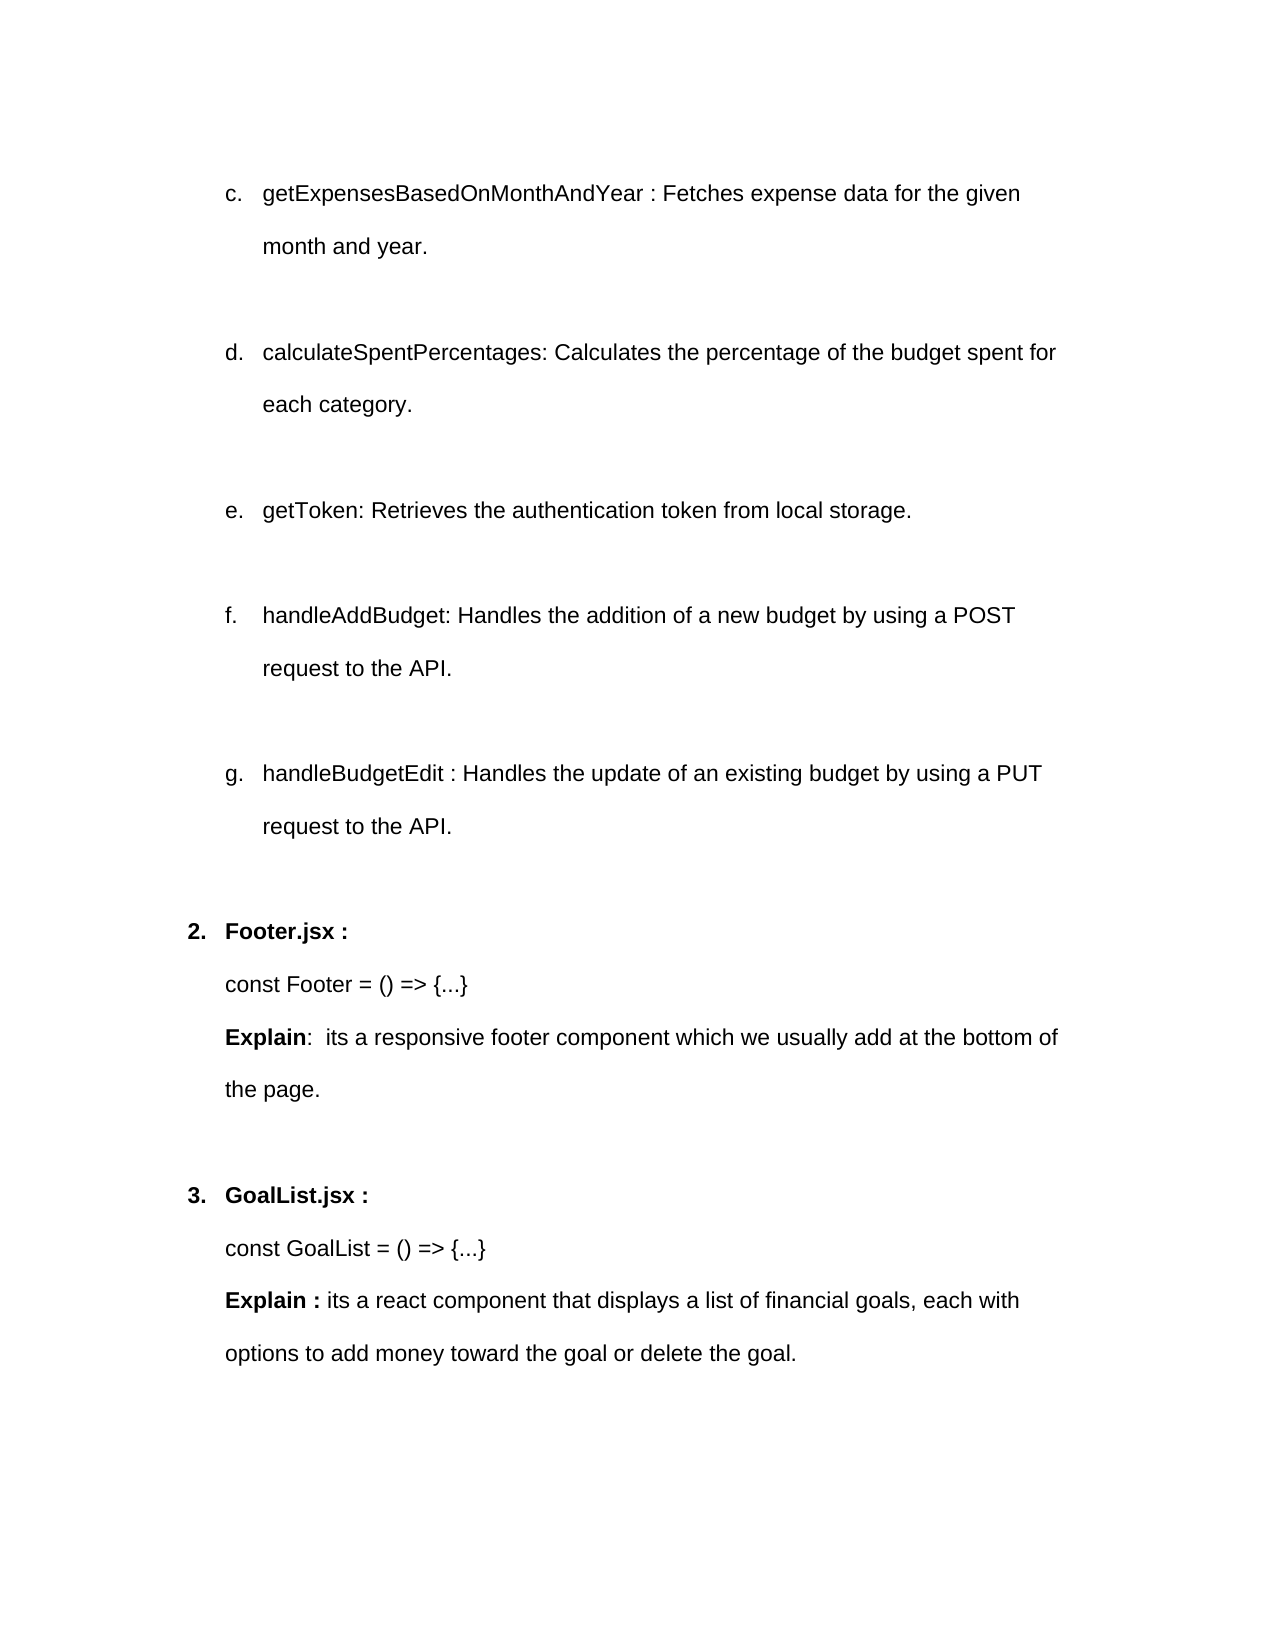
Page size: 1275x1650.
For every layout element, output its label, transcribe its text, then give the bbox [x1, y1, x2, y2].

list GoalList.jsx : [187, 1182, 1088, 1208]
list handleBudgetEdit : Handles the update of an existing budget by using a PUT request to the API. [225, 760, 1088, 839]
list Explain: its a responsive footer component which we usually add at the bottom of the page. [225, 1024, 1088, 1103]
list Footer.jsx : [187, 918, 1088, 945]
list const GoalList = () => {...} [225, 1234, 1088, 1261]
list calculateSpentPercentages: Calculates the percentage of the budget spent for each category. [225, 338, 1088, 418]
list handleAddBudget: Handles the addition of a new budget by using a POST request to the API. [225, 602, 1088, 681]
list getExpensesBasedOnMonthAndYear : Fetches expense data for the given month and year. [225, 180, 1088, 259]
list Explain : its a react component that displays a list of financial goals, each with options to add money toward the goal or delete the goal. [225, 1287, 1088, 1366]
list const Footer = () => {...} [225, 971, 1088, 997]
list getToken: Retrieves the authentication token from local storage. [225, 497, 1088, 523]
